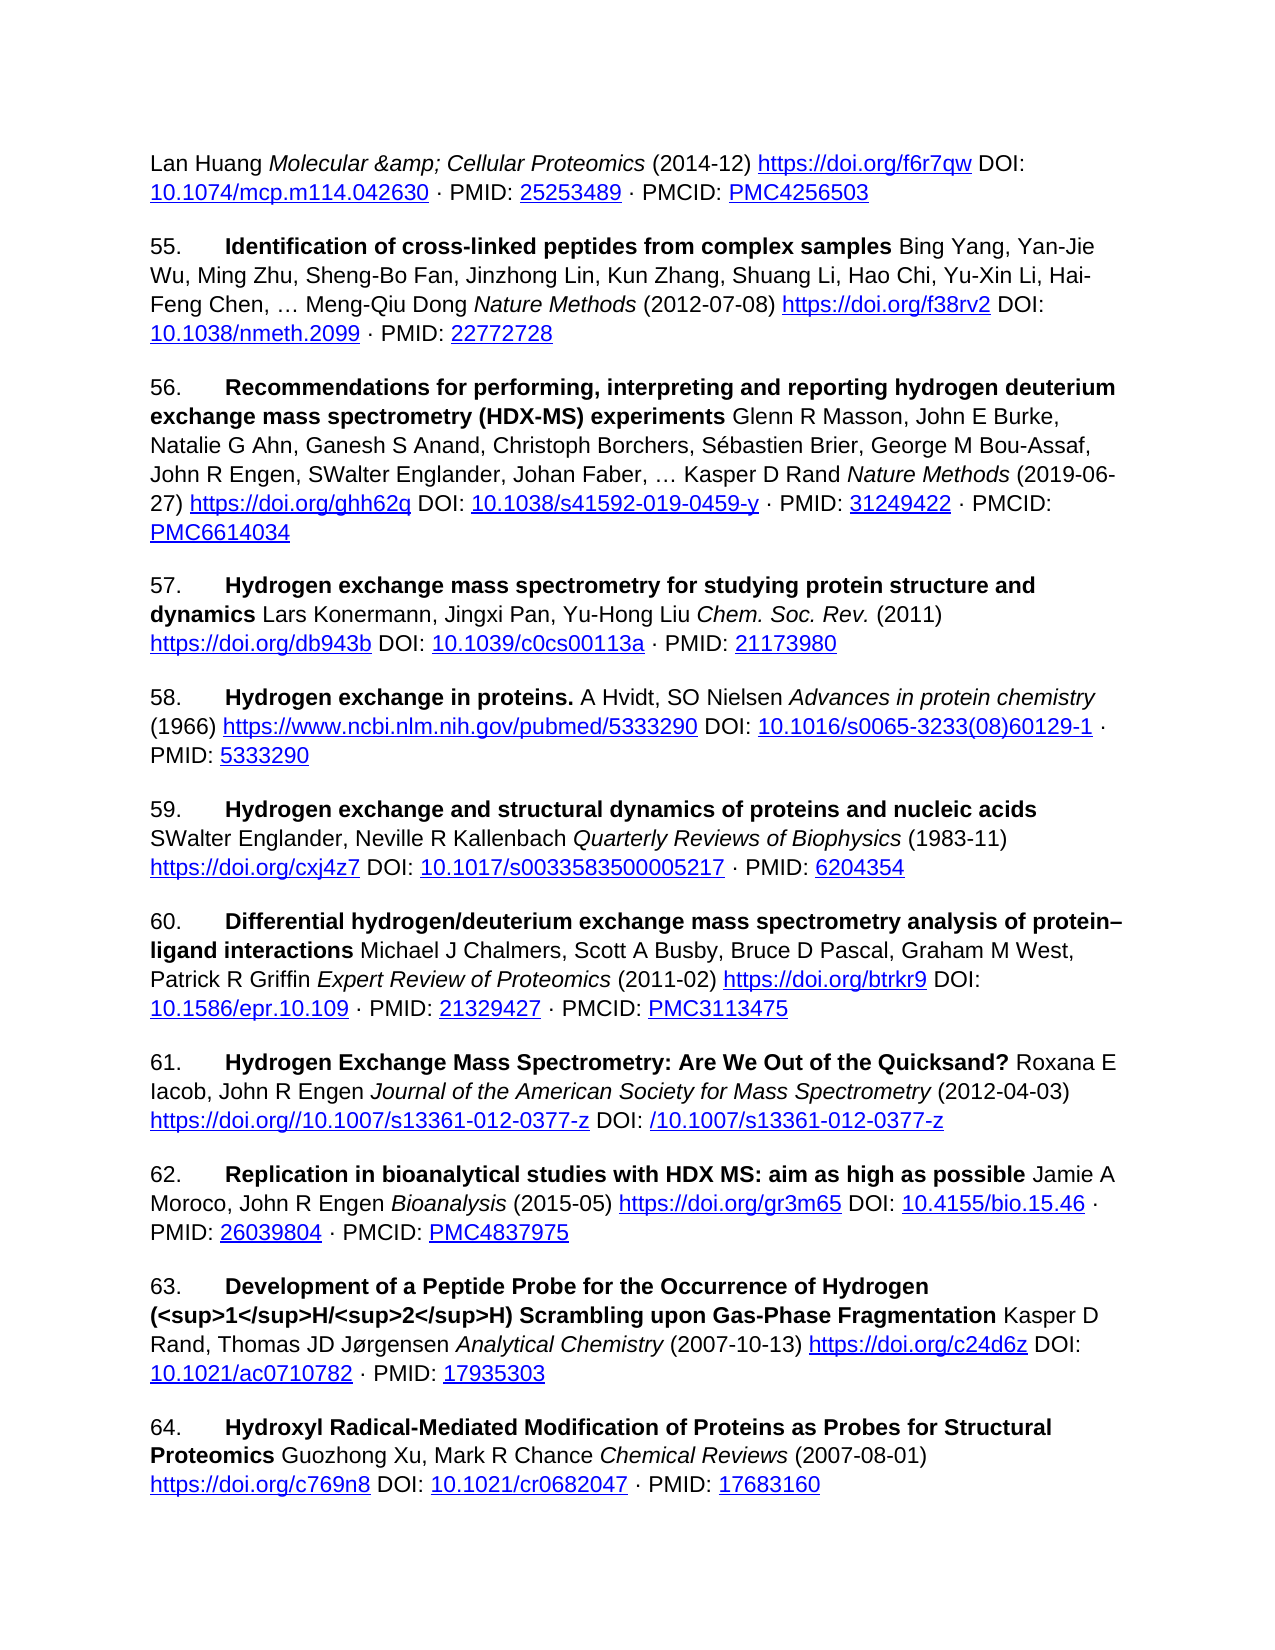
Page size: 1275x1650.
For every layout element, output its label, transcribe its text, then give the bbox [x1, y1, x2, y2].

text 61. Hydrogen Exchange Mass Spectrometry: Are We Out of the Quicksand? Roxana E Iacob, John R Engen Journal of the American Society for Mass Spectrometry (2012-04-03) https://doi.org//10.1007/s13361-012-0377-z DOI: /10.1007/s13361-012-0377-z [150, 1049, 1125, 1133]
text 58. Hydrogen exchange in proteins. A Hvidt, SO Nielsen Advances in protein chemistry (1966) https://www.ncbi.nlm.nih.gov/pubmed/5333290 DOI: 10.1016/s0065-3233(08)60129-1 · PMID: 5333290 [150, 684, 1125, 769]
text 63. Development of a Peptide Probe for the Occurrence of Hydrogen (<sup>1</sup>H/<sup>2</sup>H) Scrambling upon Gas-Phase Fragmentation Kasper D Rand, Thomas JD Jørgensen Analytical Chemistry (2007-10-13) https://doi.org/c24d6z DOI: 10.1021/ac0710782 · PMID: 17935303 [150, 1273, 1125, 1386]
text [150, 150, 1125, 205]
text 64. Hydroxyl Radical-Mediated Modification of Proteins as Probes for Structural Proteomics Guozhong Xu, Mark R Chance Chemical Reviews (2007-08-01) https://doi.org/c769n8 DOI: 10.1021/cr0682047 · PMID: 17683160 [150, 1413, 1125, 1498]
text 55. Identification of cross-linked peptides from complex samples Bing Yang, Yan-Jie Wu, Ming Zhu, Sheng-Bo Fan, Jinzhong Lin, Kun Zhang, Shuang Li, Hao Chi, Yu-Xin Li, Hai-Feng Chen, … Meng-Qiu Dong Nature Methods (2012-07-08) https://doi.org/f38rv2 DOI: 10.1038/nmeth.2099 · PMID: 22772728 [150, 233, 1125, 346]
text 62. Replication in bioanalytical studies with HDX MS: aim as high as possible Jamie A Moroco, John R Engen Bioanalysis (2015-05) https://doi.org/gr3m65 DOI: 10.4155/bio.15.46 · PMID: 26039804 · PMCID: PMC4837975 [150, 1161, 1125, 1245]
text 56. Recommendations for performing, interpreting and reporting hydrogen deuterium exchange mass spectrometry (HDX-MS) experiments Glenn R Masson, John E Burke, Natalie G Ahn, Ganesh S Anand, Christoph Borchers, Sébastien Brier, George M Bou-Assaf, John R Engen, SWalter Englander, Johan Faber, … Kasper D Rand Nature Methods (2019-06-27) https://doi.org/ghh62q DOI: 10.1038/s41592-019-0459-y · PMID: 31249422 · PMCID: PMC6614034 [150, 374, 1125, 545]
text 57. Hydrogen exchange mass spectrometry for studying protein structure and dynamics Lars Konermann, Jingxi Pan, Yu-Hong Liu Chem. Soc. Rev. (2011) https://doi.org/db943b DOI: 10.1039/c0cs00113a · PMID: 21173980 [150, 572, 1125, 657]
text 60. Differential hydrogen/deuterium exchange mass spectrometry analysis of protein–ligand interactions Michael J Chalmers, Scott A Busby, Bruce D Pascal, Graham M West, Patrick R Griffin Expert Review of Proteomics (2011-02) https://doi.org/btrkr9 DOI: 10.1586/epr.10.109 · PMID: 21329427 · PMCID: PMC3113475 [150, 908, 1125, 1021]
text 59. Hydrogen exchange and structural dynamics of proteins and nucleic acids SWalter Englander, Neville R Kallenbach Quarterly Reviews of Biophysics (1983-11) https://doi.org/cxj4z7 DOI: 10.1017/s0033583500005217 · PMID: 6204354 [150, 796, 1125, 881]
